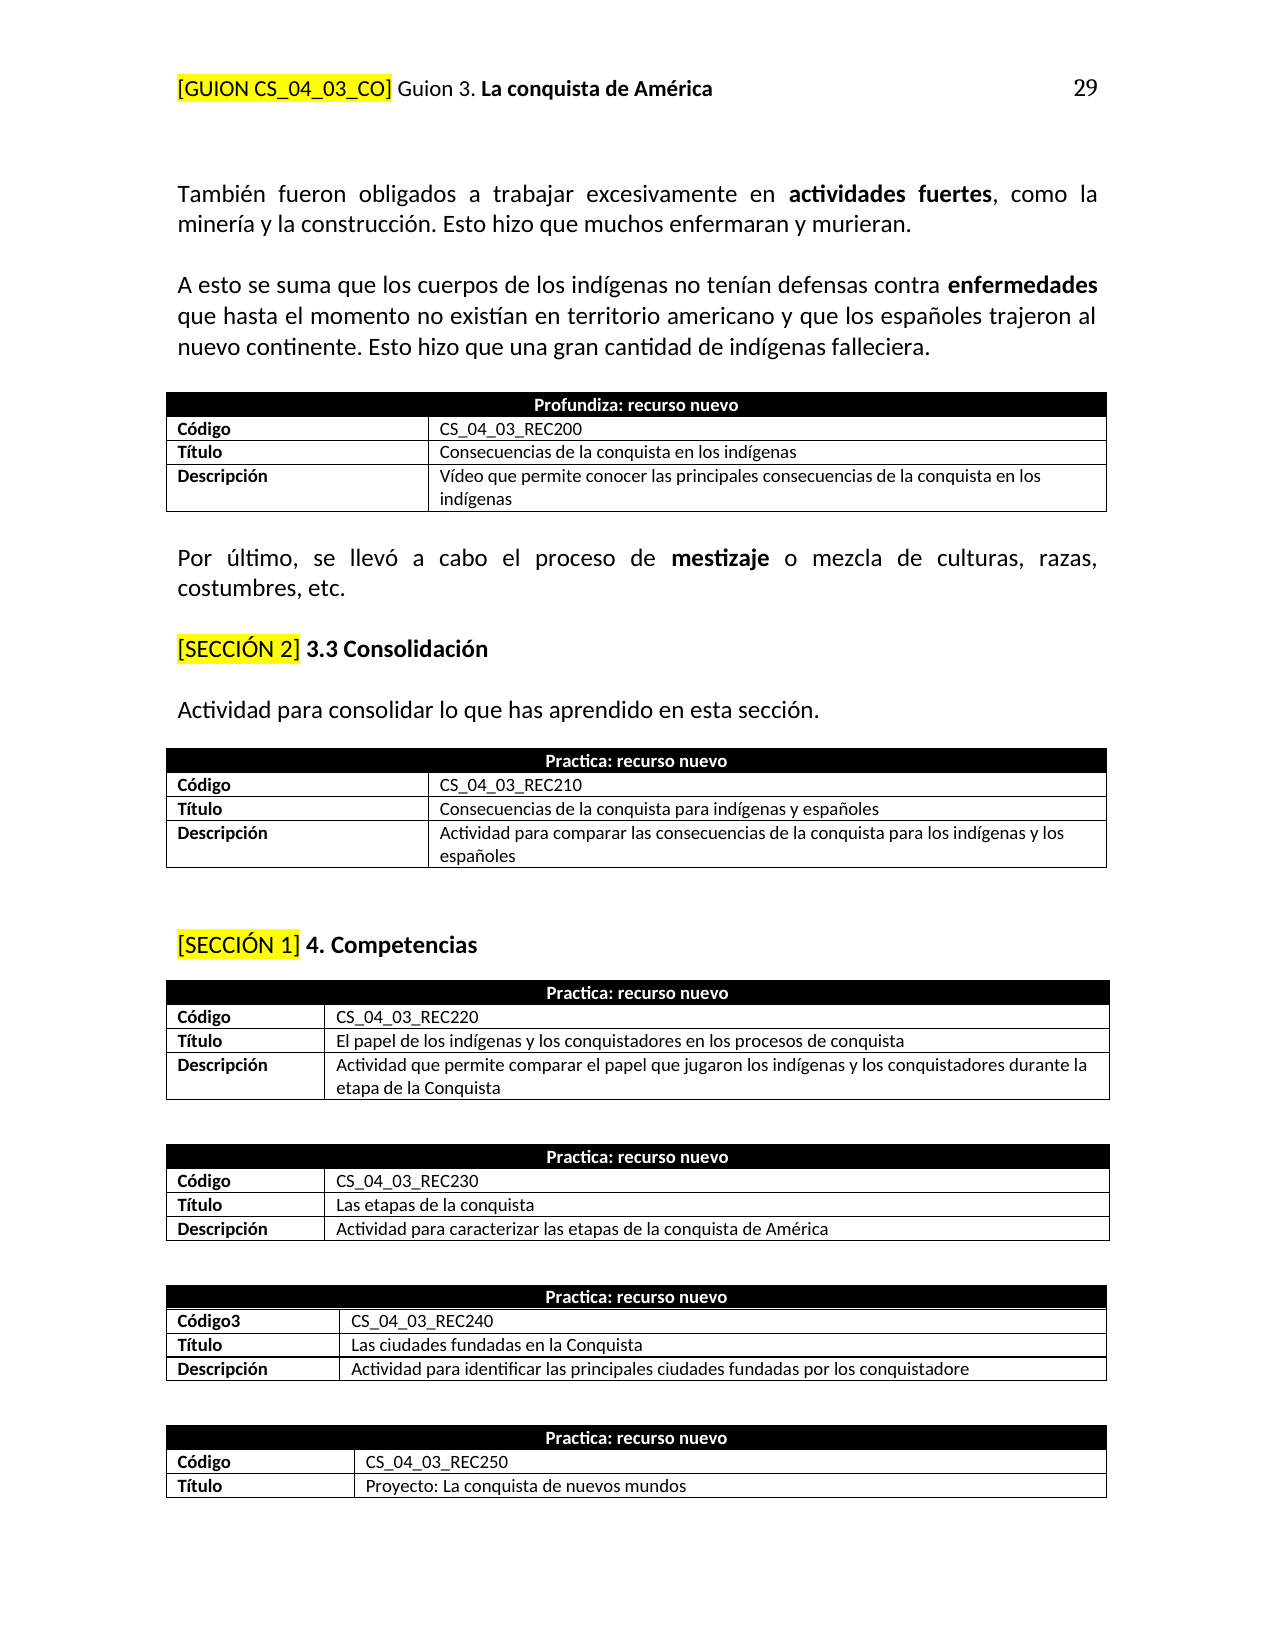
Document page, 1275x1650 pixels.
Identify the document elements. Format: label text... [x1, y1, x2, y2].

table_cell Título [167, 441, 428, 464]
text [SECCIÓN 1] 4. Competencias [300, 929, 1098, 959]
table_cell Vídeo que permite conocer las principales consecuencias de la conquista en los indígenas [429, 465, 1106, 511]
table_cell Descripción [167, 1358, 339, 1380]
table_cell CS_04_03_REC210 [429, 773, 1106, 796]
table_cell Código3 [167, 1310, 339, 1332]
table_header Practica: recurso nuevo [167, 1286, 1106, 1308]
table_header Practica: recurso nuevo [167, 1145, 1109, 1168]
table_cell Título [167, 1193, 324, 1216]
table_cell Descripción [167, 1217, 324, 1240]
table_header Practica: recurso nuevo [167, 1426, 1106, 1449]
text Actividad para consolidar lo que has aprendido en esta sección. [177, 695, 1098, 725]
table_cell Código [167, 1005, 324, 1028]
table_cell Título [167, 1334, 339, 1356]
table_cell Código [167, 1169, 324, 1192]
table_cell CS_04_03_REC240 [340, 1310, 1106, 1332]
table_cell CS_04_03_REC220 [325, 1005, 1109, 1028]
table_cell Título [167, 1474, 354, 1497]
table_cell Actividad para comparar las consecuencias de la conquista para los indígenas y los españoles [429, 821, 1106, 867]
table_cell Consecuencias de la conquista para indígenas y españoles [429, 797, 1106, 820]
table_header Profundiza: recurso nuevo [167, 393, 1106, 416]
table_header Practica: recurso nuevo [167, 749, 1106, 772]
table_cell Código [167, 773, 428, 796]
text También fueron obligados a trabajar excesivamente en actividades fuertes, como la minería y la construcción. Esto hizo que muchos enfermaran y murieran. [177, 178, 1098, 239]
table_cell Proyecto: La conquista de nuevos mundos [355, 1474, 1106, 1497]
table_cell Consecuencias de la conquista en los indígenas [429, 441, 1106, 464]
table_header Practica: recurso nuevo [167, 981, 1109, 1004]
text Por último, se llevó a cabo el proceso de mestizaje o mezcla de culturas, razas, costumbres, etc. [177, 542, 1098, 603]
table_cell Las ciudades fundadas en la Conquista [340, 1334, 1106, 1356]
table_cell Descripción [167, 1053, 324, 1099]
table_cell Actividad para caracterizar las etapas de la conquista de América [325, 1217, 1109, 1240]
table_cell Actividad que permite comparar el papel que jugaron los indígenas y los conquistadores durante la etapa de la Conquista [325, 1053, 1109, 1099]
table_cell Descripción [167, 465, 428, 511]
text [SECCIÓN 2] 3.3 Consolidación [300, 634, 1098, 664]
table_cell El papel de los indígenas y los conquistadores en los procesos de conquista [325, 1029, 1109, 1052]
table_cell Descripción [167, 821, 428, 867]
table_cell Código [167, 1450, 354, 1473]
table_cell Título [167, 797, 428, 820]
table_cell Código [167, 417, 428, 440]
table_cell Título [167, 1029, 324, 1052]
table_cell Actividad para identificar las principales ciudades fundadas por los conquistadore [340, 1358, 1106, 1380]
text A esto se suma que los cuerpos de los indígenas no tenían defensas contra enfermedades que hasta el momento no existían en territorio americano y que los españoles trajeron al nuevo continente. Esto hizo que una gran cantidad de indígenas falleciera. [177, 270, 1098, 361]
table_cell Las etapas de la conquista [325, 1193, 1109, 1216]
table_cell CS_04_03_REC200 [429, 417, 1106, 440]
table_cell CS_04_03_REC230 [325, 1169, 1109, 1192]
table_cell CS_04_03_REC250 [355, 1450, 1106, 1473]
